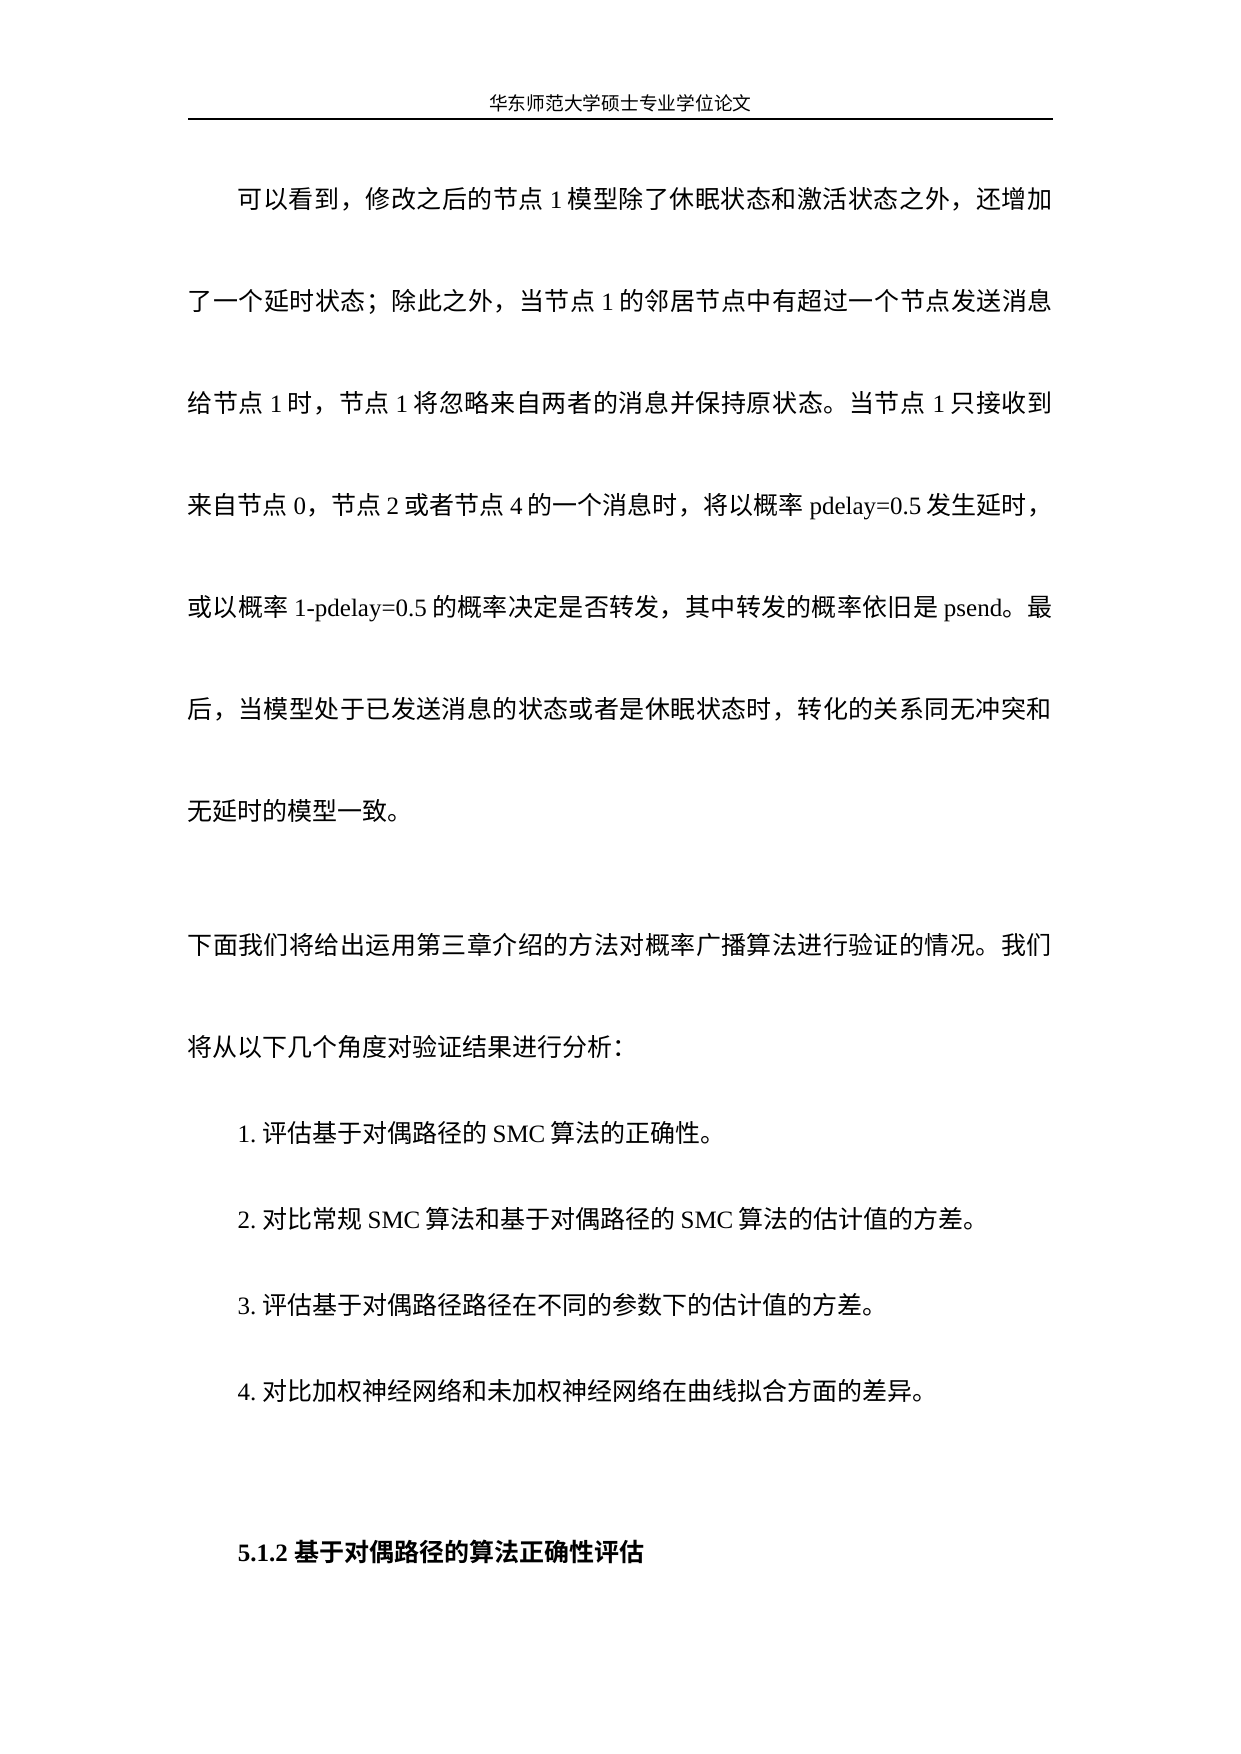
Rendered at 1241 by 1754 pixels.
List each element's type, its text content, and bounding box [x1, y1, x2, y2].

text 可以看到，修改之后的节点1模型除了休眠状态和激活状态之外，还增加了一个延时状态；除此之外，当节点1的邻居节点中有超过一个节点发送消息给节点1时，节点1将忽略来自两者的消息并保持原状态。当节点1只接收到来自节点0，节点2或者节点4的一个消息时，将以概率pdelay=0.5发生延时，或以概率1-pdelay=0.5的概率决定是否转发，其中转发的概率依旧是psend。最后，当模型处于已发送消息的状态或者是休眠状态时，转化的关系同无冲突和无延时的模型一致。 [187, 164, 1053, 843]
text 2. 对比常规SMC算法和基于对偶路径的SMC算法的估计值的方差。 [187, 1183, 1053, 1251]
text 3. 评估基于对偶路径路径在不同的参数下的估计值的方差。 [187, 1269, 1053, 1337]
text 下面我们将给出运用第三章介绍的方法对概率广播算法进行验证的情况。我们将从以下几个角度对验证结果进行分析： [187, 909, 1053, 1079]
text 4. 对比加权神经网络和未加权神经网络在曲线拟合方面的差异。 [187, 1356, 1053, 1423]
text 1. 评估基于对偶路径的SMC算法的正确性。 [187, 1097, 1053, 1165]
subtitle 5.1.2 基于对偶路径的算法正确性评估 [187, 1517, 1053, 1585]
